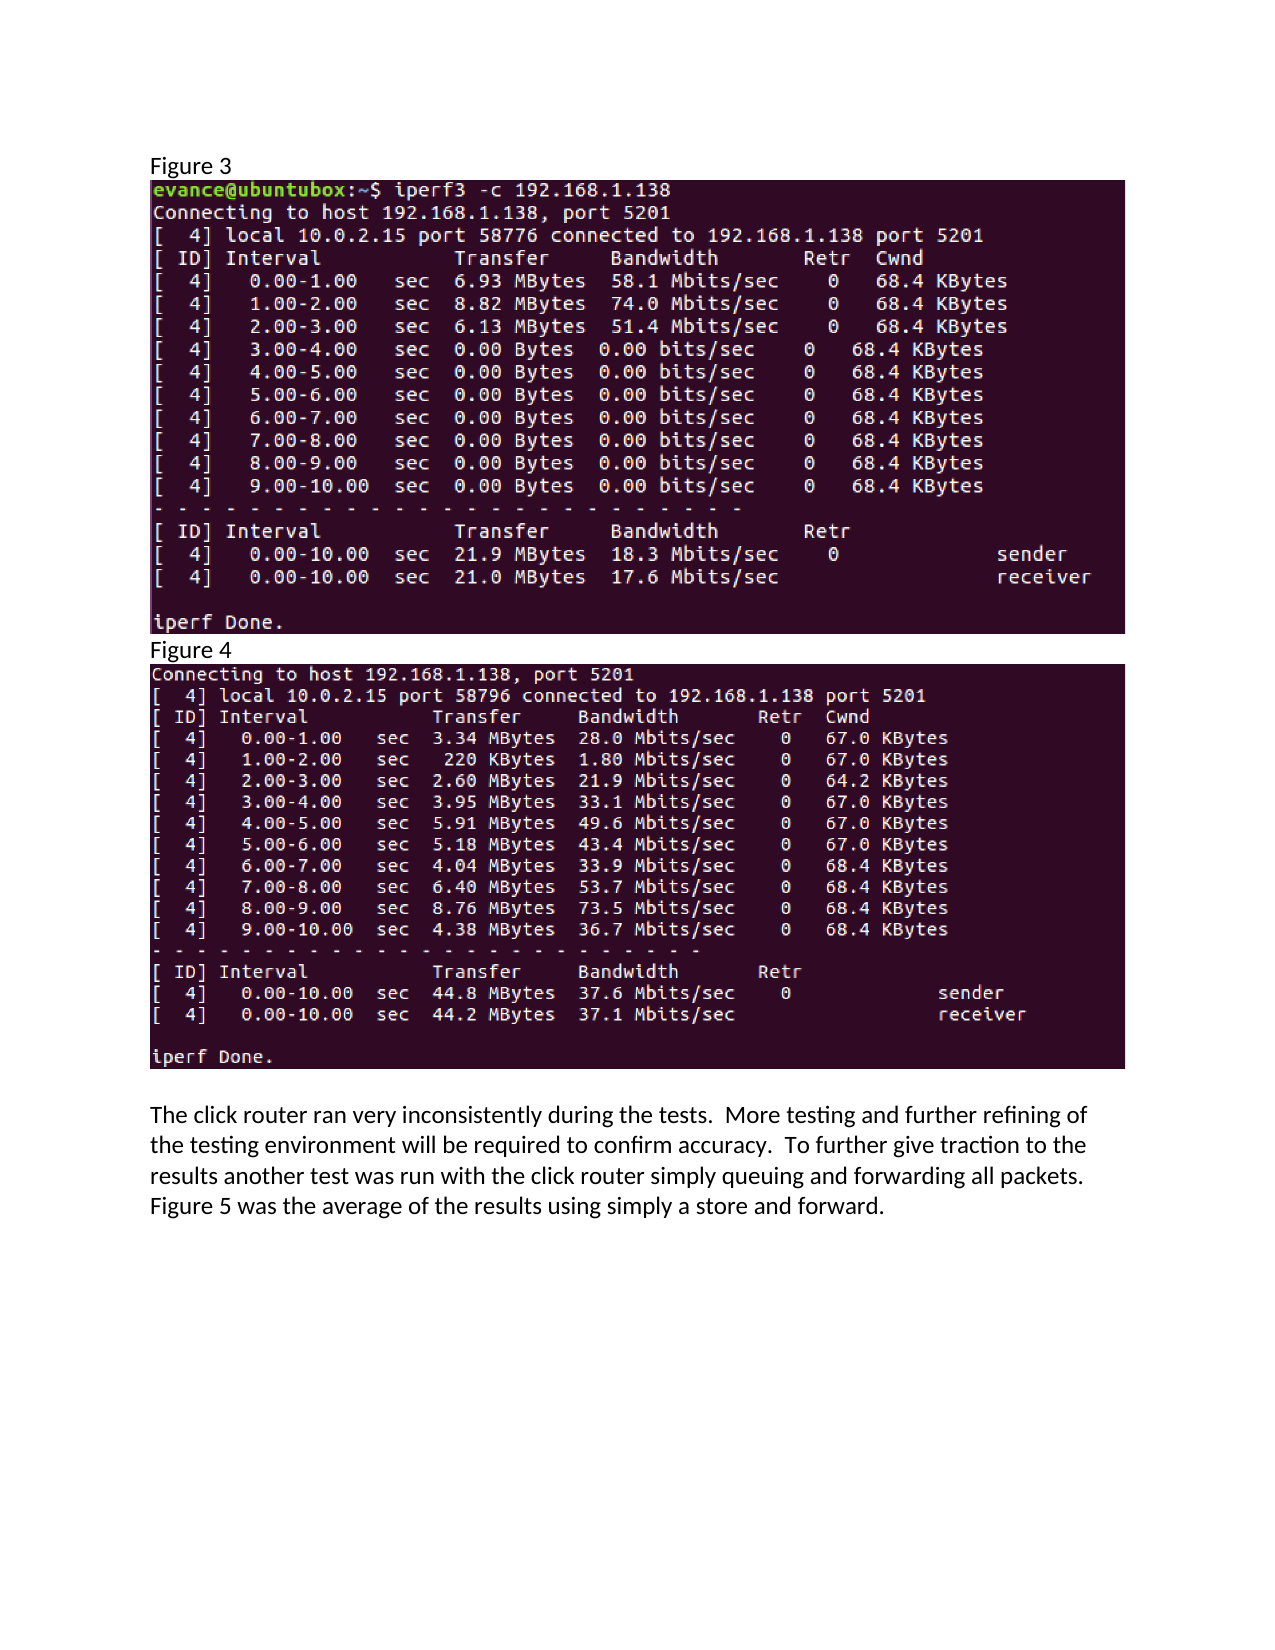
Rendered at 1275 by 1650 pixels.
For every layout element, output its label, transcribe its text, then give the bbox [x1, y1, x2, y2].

text The click router ran very inconsistently during the tests. More testing and further refining of the testing environment will be required to confirm accuracy. To further give traction to the results another test was run with the click router simply queuing and forwarding all packets. Figure 5 was the average of the results using simply a store and forward. [150, 1099, 1125, 1221]
text Figure 4 [150, 634, 1125, 664]
picture [150, 180, 1125, 634]
text Figure 3 [150, 150, 1125, 180]
picture [150, 664, 1125, 1069]
